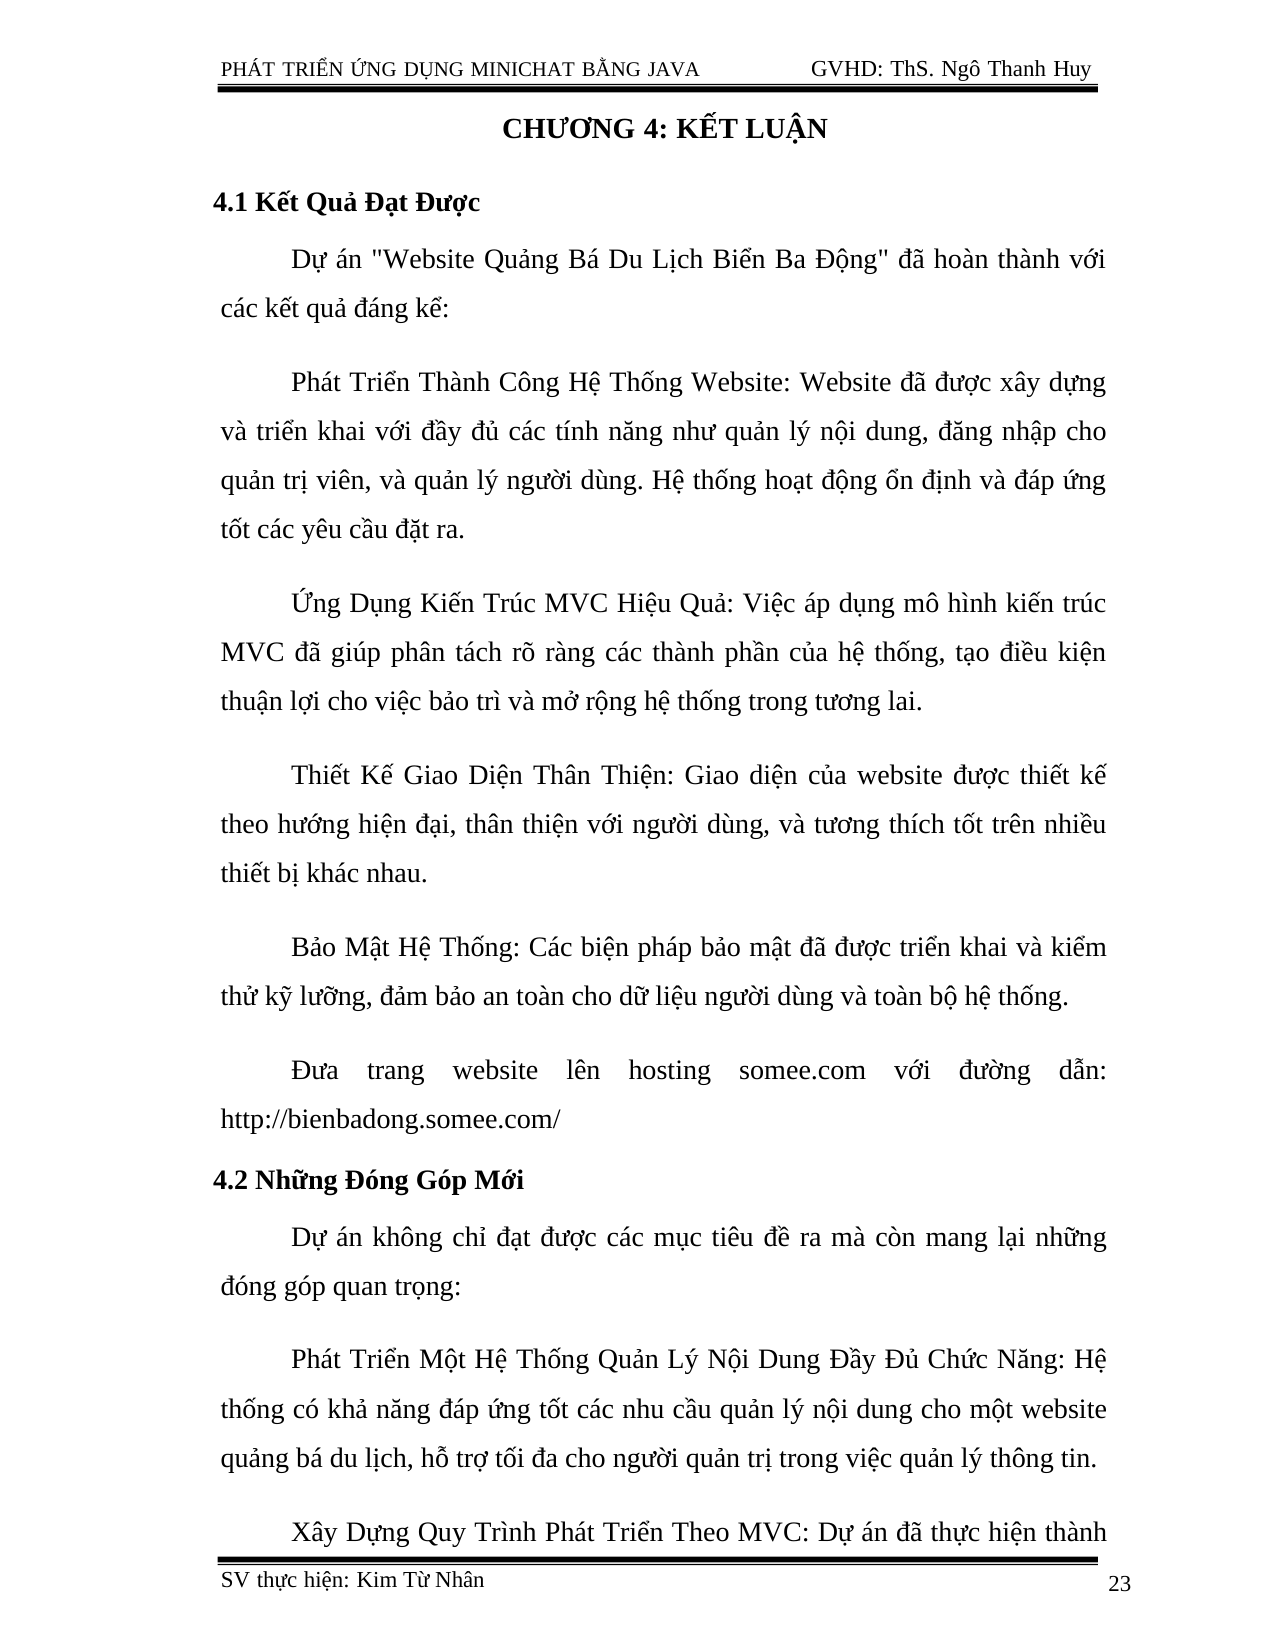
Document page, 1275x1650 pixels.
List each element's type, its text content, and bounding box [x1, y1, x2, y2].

text Bảo Mật Hệ Thống: Các biện pháp bảo mật đã được triển khai và kiểm thử kỹ lưỡng, đảm bảo an toàn cho dữ liệu người dùng và toàn bộ hệ thống. [220, 930, 1108, 1012]
text Dự án "Website Quảng Bá Du Lịch Biển Ba Động" đã hoàn thành với các kết quả đáng kể: [220, 242, 1108, 324]
text Dự án không chỉ đạt được các mục tiêu đề ra mà còn mang lại những đóng góp quan trọng: [220, 1220, 1108, 1301]
text CHƯƠNG 4: KẾT LUẬN [213, 111, 1117, 145]
text Phát Triển Một Hệ Thống Quản Lý Nội Dung Đầy Đủ Chức Năng: Hệ thống có khả năng đáp ứng tốt các nhu cầu quản lý nội dung cho một website quảng bá du lịch, hỗ trợ tối đa cho người quản trị trong việc quản lý thông tin. [220, 1343, 1108, 1473]
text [220, 1514, 1108, 1547]
text Thiết Kế Giao Diện Thân Thiện: Giao diện của website được thiết kế theo hướng hiện đại, thân thiện với người dùng, và tương thích tốt trên nhiều thiết bị khác nhau. [220, 758, 1108, 889]
text Đưa trang website lên hosting somee.com với đường dẫn: http://bienbadong.somee.com/ [220, 1053, 1108, 1134]
subtitle 4.2 Những Đóng Góp Mới [213, 1163, 1150, 1195]
text Ứng Dụng Kiến Trúc MVC Hiệu Quả: Việc áp dụng mô hình kiến trúc MVC đã giúp phân tách rõ ràng các thành phần của hệ thống, tạo điều kiện thuận lợi cho việc bảo trì và mở rộng hệ thống trong tương lai. [220, 586, 1108, 717]
subtitle 4.1 Kết Quả Đạt Được [213, 185, 1150, 218]
text Phát Triển Thành Công Hệ Thống Website: Website đã được xây dựng và triển khai với đầy đủ các tính năng như quản lý nội dung, đăng nhập cho quản trị viên, và quản lý người dùng. Hệ thống hoạt động ổn định và đáp ứng tốt các yêu cầu đặt ra. [220, 365, 1108, 545]
